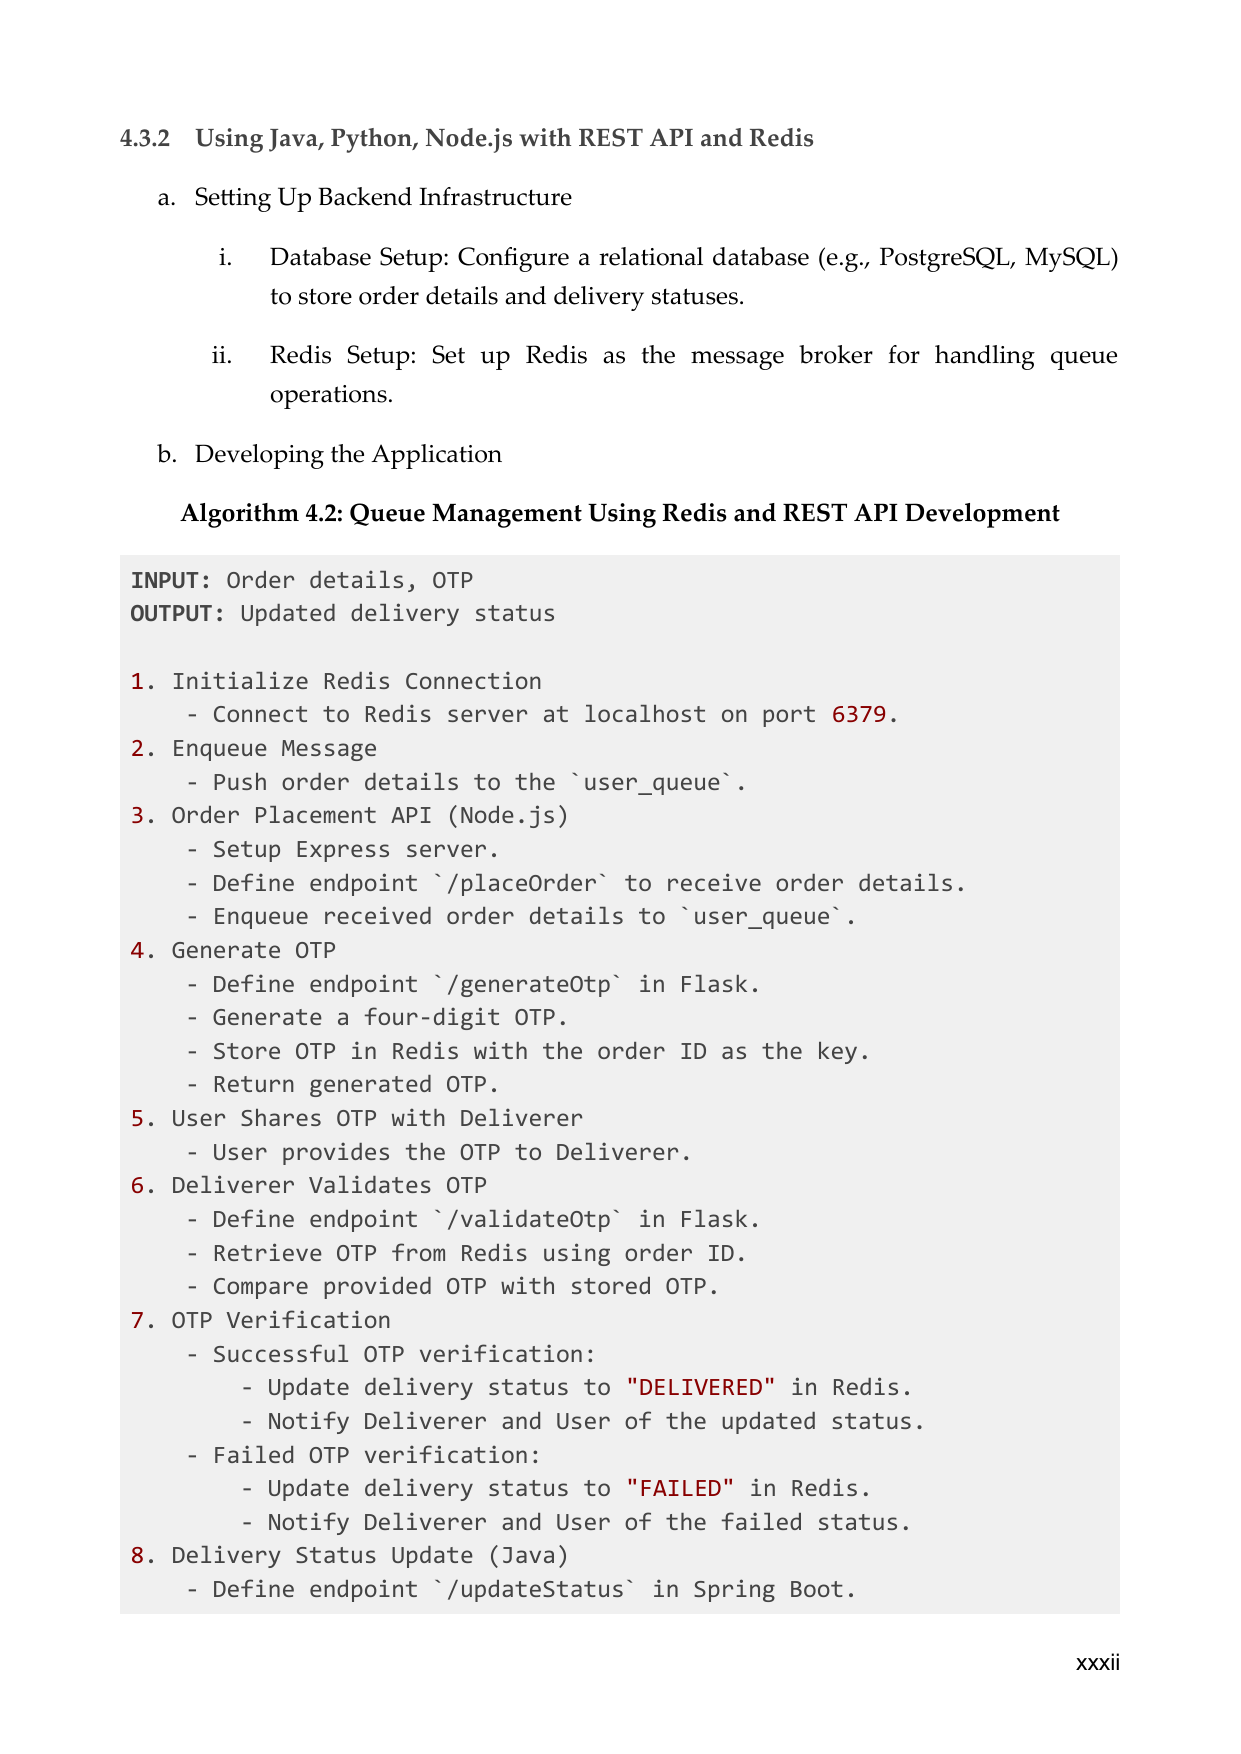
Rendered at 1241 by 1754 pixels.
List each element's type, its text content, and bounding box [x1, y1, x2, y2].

list Developing the Application [157, 436, 1120, 469]
list Redis Setup: Set up Redis as the message broker for handling queue operations. [232, 337, 1120, 410]
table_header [120, 555, 1120, 1614]
text Algorithm 4.2: Queue Management Using Redis and REST API Development [120, 495, 1120, 529]
subtitle 4.3.2 Using Java, Python, Node.js with REST API and Redis [120, 120, 1120, 154]
list Setting Up Backend Infrastructure [157, 179, 1120, 213]
list Database Setup: Configure a relational database (e.g., PostgreSQL, MySQL) to store order details and delivery statuses. [232, 239, 1120, 312]
